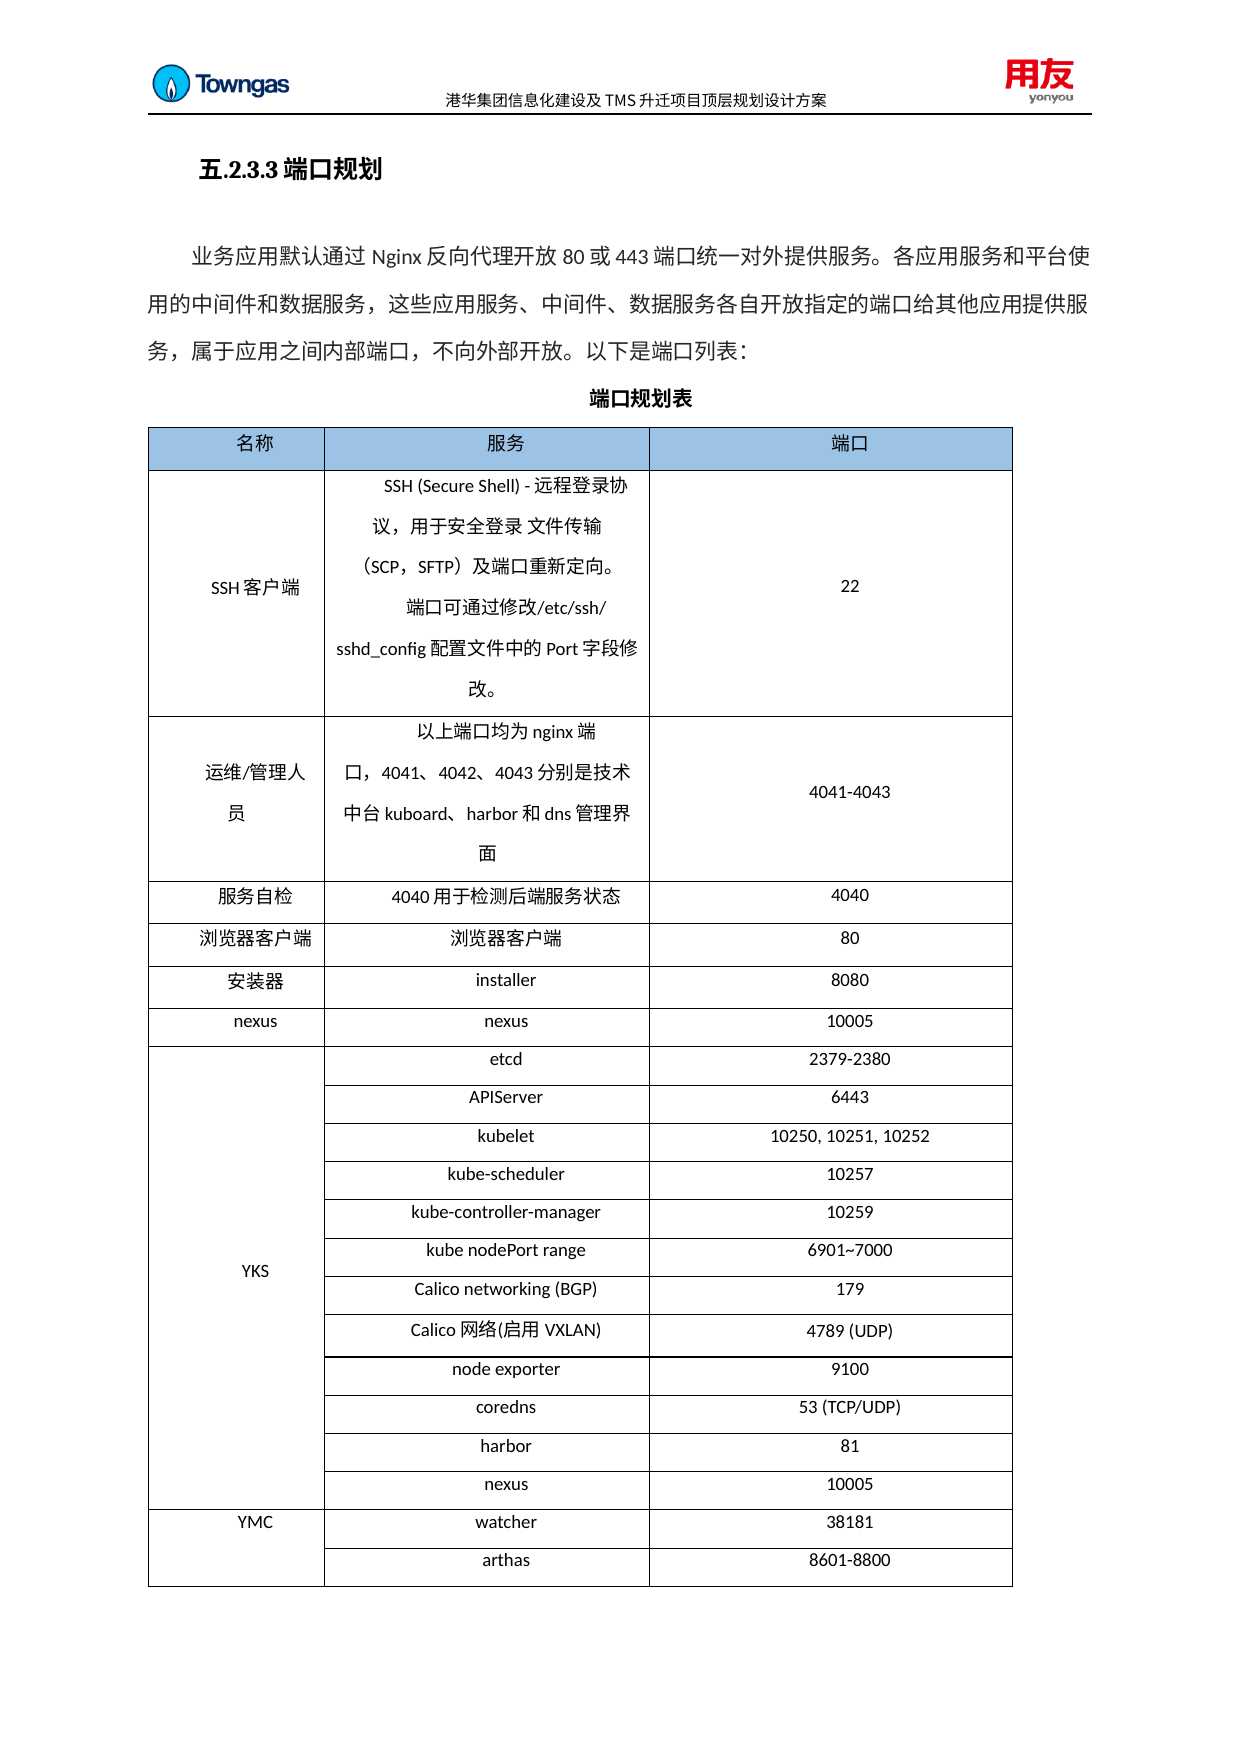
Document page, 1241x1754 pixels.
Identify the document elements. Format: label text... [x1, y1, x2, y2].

text 业务应用默认通过Nginx反向代理开放80或443端口统一对外提供服务。各应用服务和平台使用的中间件和数据服务，这些应用服务、中间件、数据服务各自开放指定的端口给其他应用提供服务，属于应用之间内部端口，不向外部开放。以下是端口列表： [148, 239, 1092, 366]
table_cell etcd [325, 1047, 649, 1084]
table_cell YMC [149, 1510, 324, 1586]
table_cell 浏览器客户端 [325, 924, 649, 966]
table_cell 22 [650, 471, 1012, 716]
table_cell coredns [325, 1396, 649, 1433]
table_cell 179 [650, 1277, 1012, 1314]
table_cell 6901~7000 [650, 1239, 1012, 1276]
picture [996, 50, 1088, 104]
table_header 服务 [325, 428, 649, 470]
table_header 名称 [149, 428, 324, 470]
table_cell 10257 [650, 1162, 1012, 1199]
table_cell 81 [650, 1434, 1012, 1471]
table_cell 10250, 10251, 10252 [650, 1124, 1012, 1161]
table_cell kube-scheduler [325, 1162, 649, 1199]
table_cell 10259 [650, 1200, 1012, 1237]
table_cell 9100 [650, 1358, 1012, 1394]
table_cell APIServer [325, 1086, 649, 1123]
table_cell kube nodePort range [325, 1239, 649, 1276]
table_cell 服务自检 [149, 882, 324, 923]
table_cell 安装器 [149, 967, 324, 1008]
table_cell 4040用于检测后端服务状态 [325, 882, 649, 923]
table_cell 运维/管理人员 [149, 717, 324, 881]
table_cell 2379-2380 [650, 1047, 1012, 1084]
table_cell 8080 [650, 967, 1012, 1008]
table_cell Calico网络(启用 VXLAN) [325, 1315, 649, 1356]
table_cell 4041-4043 [650, 717, 1012, 881]
table_cell 浏览器客户端 [149, 924, 324, 966]
table_cell installer [325, 967, 649, 1008]
table_cell SSH (Secure Shell) - 远程登录协议，用于安全登录 文件传输（SCP，SFTP）及端口重新定向。 端口可通过修改/etc/ssh/sshd_config配置文件中的Port字段修改。 [325, 471, 649, 716]
table_cell harbor [325, 1434, 649, 1471]
table_cell 80 [650, 924, 1012, 966]
table_header 端口 [650, 428, 1012, 470]
table_cell nexus [149, 1009, 324, 1046]
table_cell Calico networking (BGP) [325, 1277, 649, 1314]
table_cell nexus [325, 1472, 649, 1509]
table_cell 53 (TCP/UDP) [650, 1396, 1012, 1433]
table_cell 4789 (UDP) [650, 1315, 1012, 1356]
table_cell watcher [325, 1510, 649, 1547]
table_cell node exporter [325, 1358, 649, 1394]
table_cell 8601-8800 [650, 1549, 1012, 1586]
table_cell kubelet [325, 1124, 649, 1161]
subtitle 端口规划 [148, 150, 1092, 186]
table_cell 4040 [650, 882, 1012, 923]
table_cell 6443 [650, 1086, 1012, 1123]
table_cell kube-controller-manager [325, 1200, 649, 1237]
text 端口规划表 [148, 382, 1092, 412]
table_cell nexus [325, 1009, 649, 1046]
table_cell 以上端口均为nginx端口，4041、4042、4043分别是技术中台kuboard、harbor和dns管理界面 [325, 717, 649, 881]
picture [148, 62, 293, 104]
table_cell YKS [149, 1047, 324, 1509]
table_cell 38181 [650, 1510, 1012, 1547]
table_cell arthas [325, 1549, 649, 1586]
table_cell SSH客户端 [149, 471, 324, 716]
table_cell 10005 [650, 1009, 1012, 1046]
table_cell 10005 [650, 1472, 1012, 1509]
